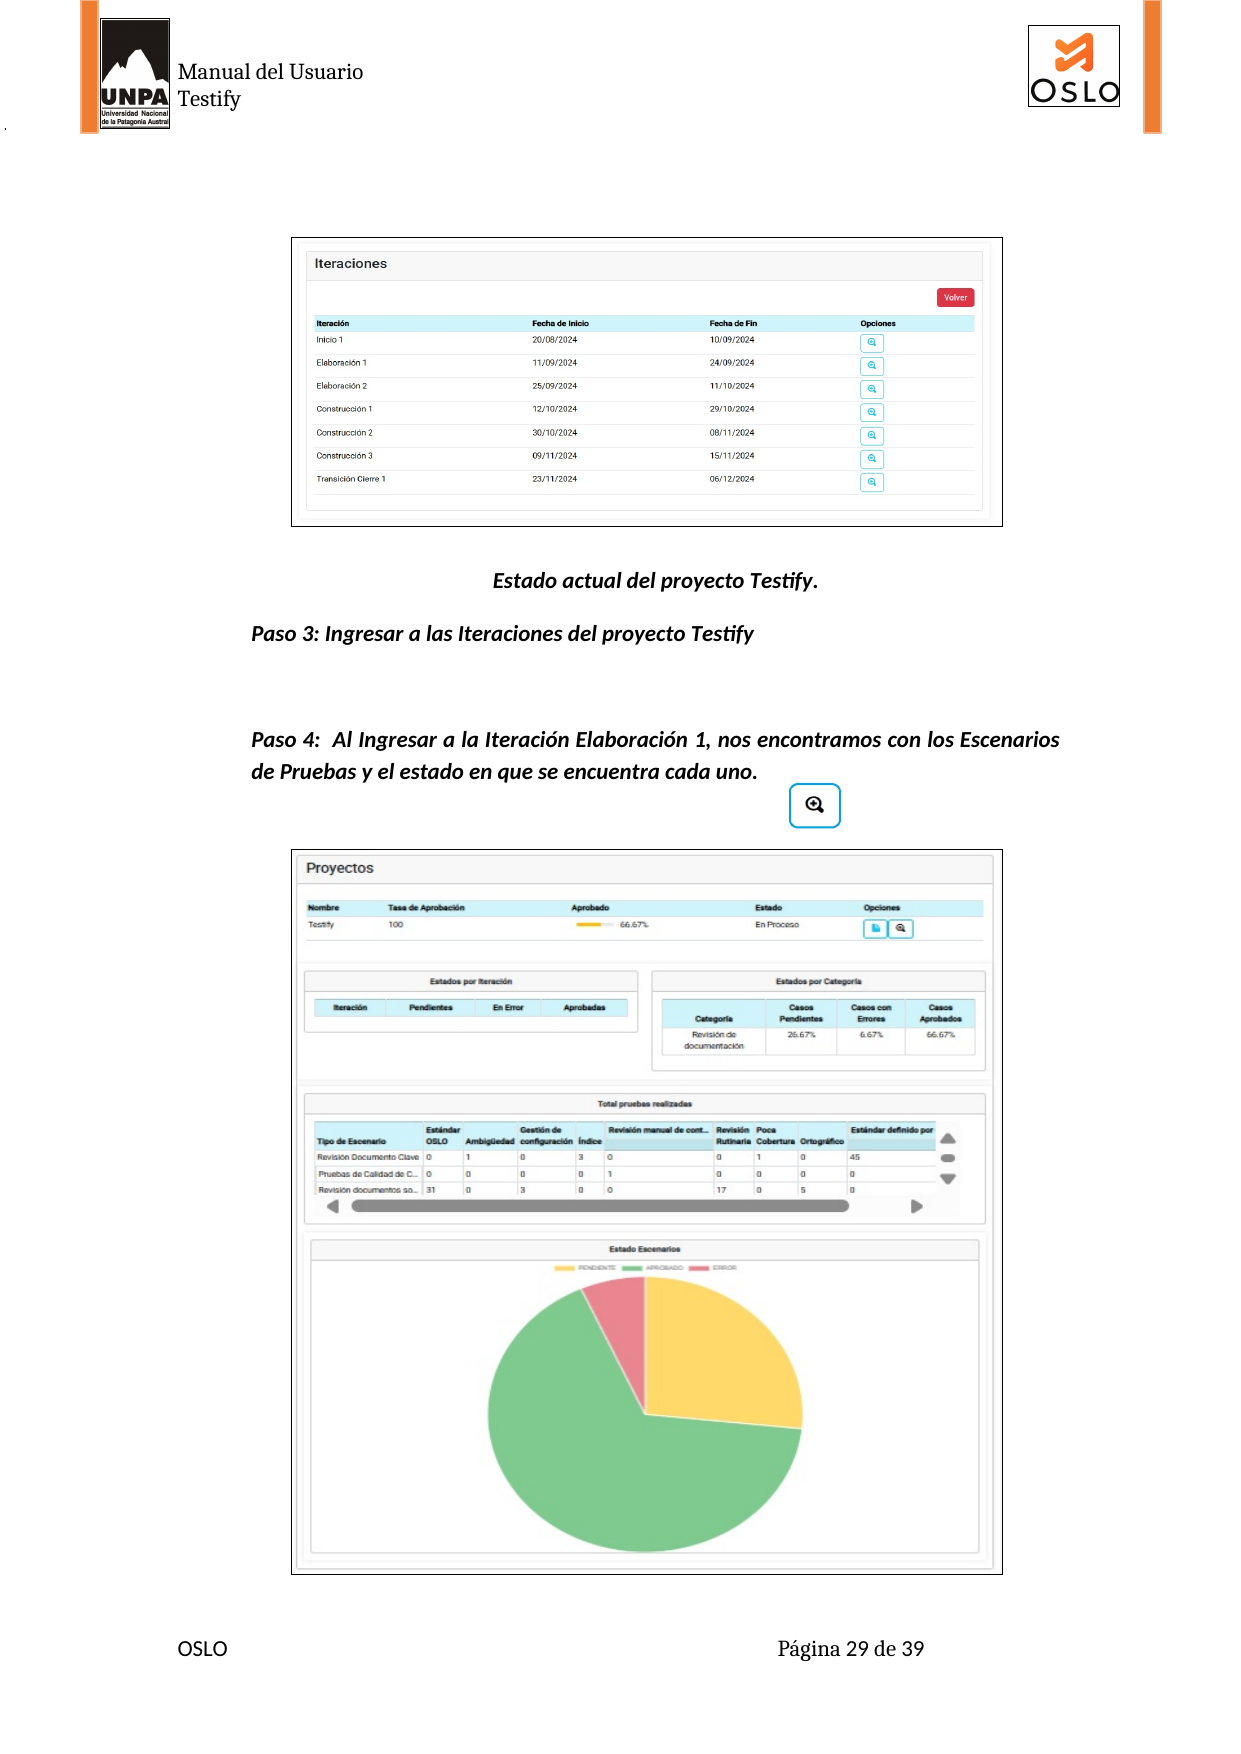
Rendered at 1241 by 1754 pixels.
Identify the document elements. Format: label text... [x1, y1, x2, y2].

picture [1029, 26, 1119, 106]
text Paso 3: Ingresar a las Iteraciones del proyecto Testify [177, 619, 1063, 647]
picture [788, 822, 795, 829]
picture [292, 238, 1002, 526]
picture [292, 850, 1002, 1574]
picture [791, 785, 839, 826]
text Paso 4: Al Ingresar a la Iteración Elaboración 1, nos encontramos con los Escenarios de Pruebas y el estado en que se encuentra cada uno. [251, 725, 1063, 785]
picture [835, 822, 842, 829]
picture [101, 19, 169, 128]
